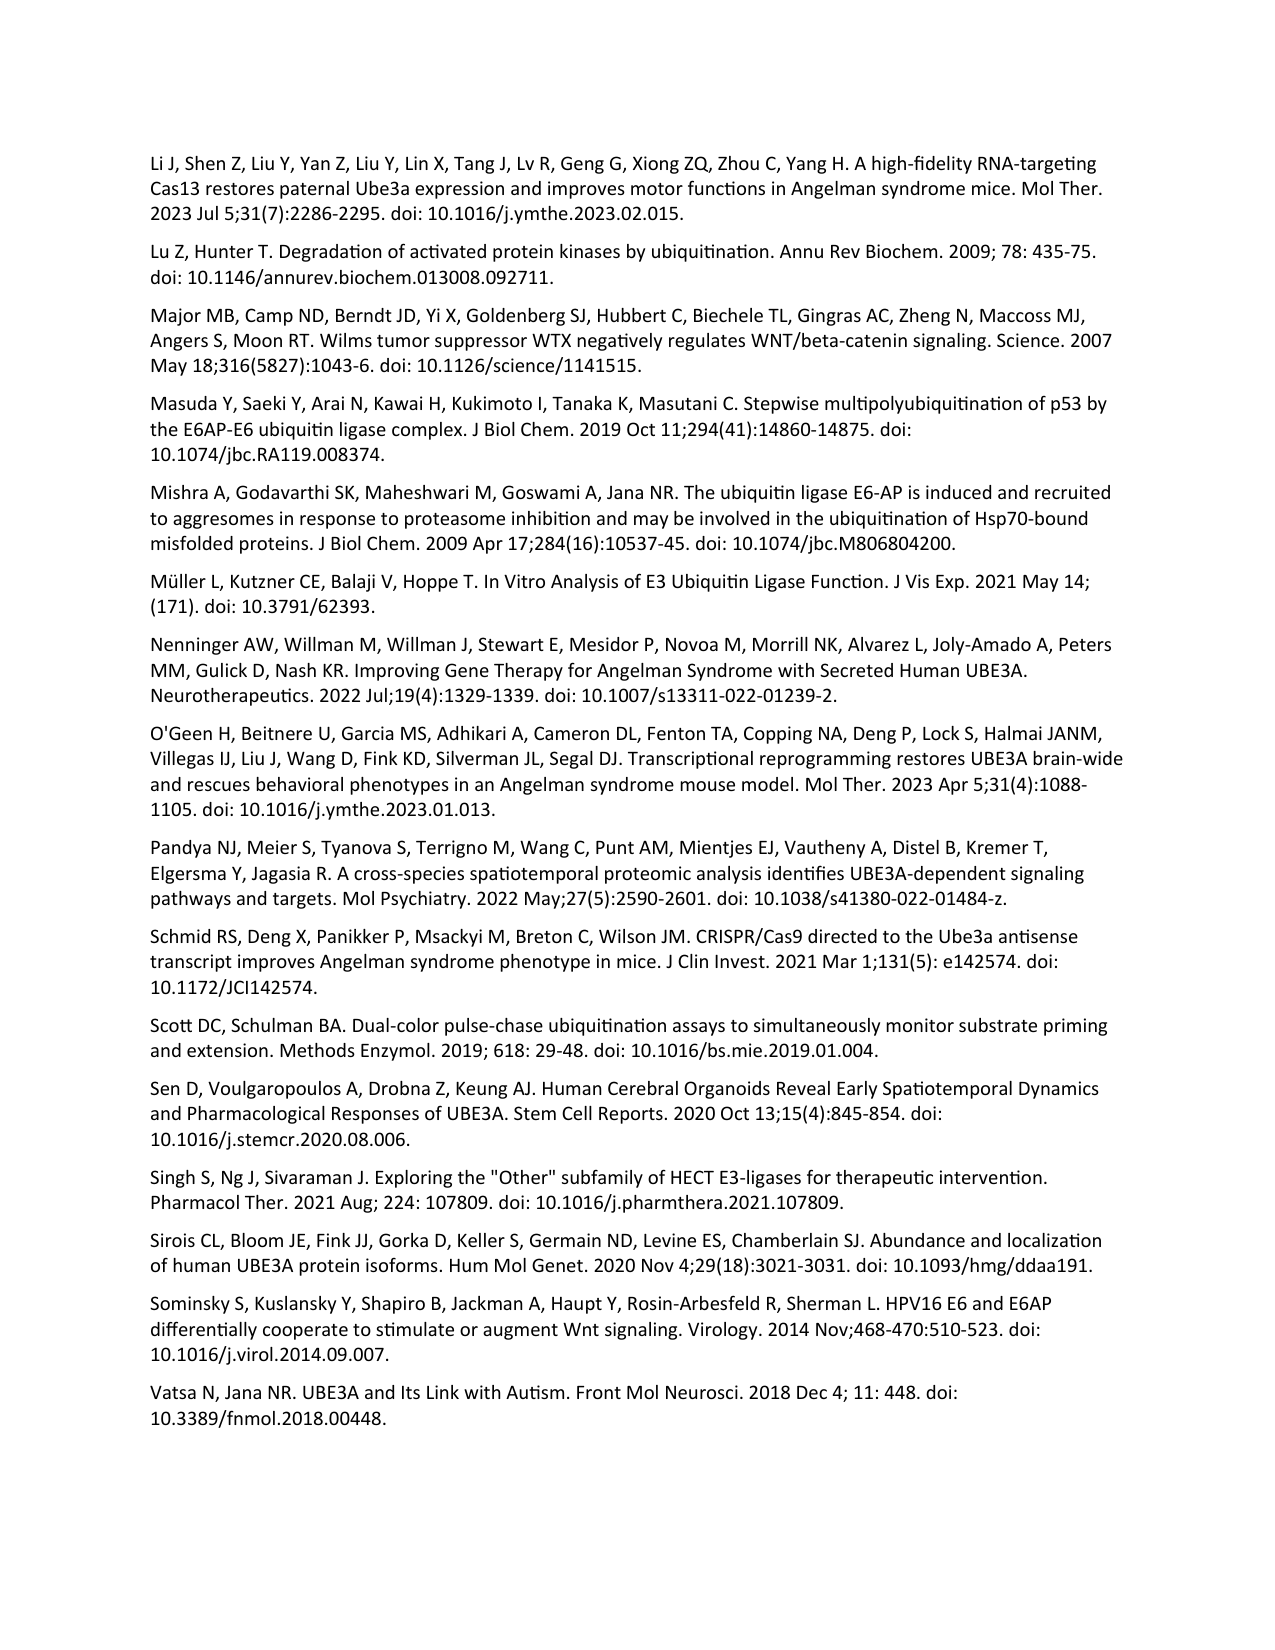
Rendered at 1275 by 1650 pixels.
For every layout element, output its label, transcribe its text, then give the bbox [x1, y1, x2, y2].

text Scott DC, Schulman BA. Dual-color pulse-chase ubiquitination assays to simultaneously monitor substrate priming and extension. Methods Enzymol. 2019; 618: 29-48. doi: 10.1016/bs.mie.2019.01.004. [150, 1012, 1125, 1063]
text Schmid RS, Deng X, Panikker P, Msackyi M, Breton C, Wilson JM. CRISPR/Cas9 directed to the Ube3a antisense transcript improves Angelman syndrome phenotype in mice. J Clin Invest. 2021 Mar 1;131(5): e142574. doi: 10.1172/JCI142574. [150, 923, 1125, 999]
text Mishra A, Godavarthi SK, Maheshwari M, Goswami A, Jana NR. The ubiquitin ligase E6-AP is induced and recruited to aggresomes in response to proteasome inhibition and may be involved in the ubiquitination of Hsp70-bound misfolded proteins. J Biol Chem. 2009 Apr 17;284(16):10537-45. doi: 10.1074/jbc.M806804200. [150, 479, 1125, 556]
text O'Geen H, Beitnere U, Garcia MS, Adhikari A, Cameron DL, Fenton TA, Copping NA, Deng P, Lock S, Halmai JANM, Villegas IJ, Liu J, Wang D, Fink KD, Silverman JL, Segal DJ. Transcriptional reprogramming restores UBE3A brain-wide and rescues behavioral phenotypes in an Angelman syndrome mouse model. Mol Ther. 2023 Apr 5;31(4):1088-1105. doi: 10.1016/j.ymthe.2023.01.013. [150, 720, 1125, 822]
text Nenninger AW, Willman M, Willman J, Stewart E, Mesidor P, Novoa M, Morrill NK, Alvarez L, Joly-Amado A, Peters MM, Gulick D, Nash KR. Improving Gene Therapy for Angelman Syndrome with Secreted Human UBE3A. Neurotherapeutics. 2022 Jul;19(4):1329-1339. doi: 10.1007/s13311-022-01239-2. [150, 632, 1125, 708]
text Masuda Y, Saeki Y, Arai N, Kawai H, Kukimoto I, Tanaka K, Masutani C. Stepwise multipolyubiquitination of p53 by the E6AP-E6 ubiquitin ligase complex. J Biol Chem. 2019 Oct 11;294(41):14860-14875. doi: 10.1074/jbc.RA119.008374. [150, 391, 1125, 467]
text Sen D, Voulgaropoulos A, Drobna Z, Keung AJ. Human Cerebral Organoids Reveal Early Spatiotemporal Dynamics and Pharmacological Responses of UBE3A. Stem Cell Reports. 2020 Oct 13;15(4):845-854. doi: 10.1016/j.stemcr.2020.08.006. [150, 1075, 1125, 1152]
text Vatsa N, Jana NR. UBE3A and Its Link with Autism. Front Mol Neurosci. 2018 Dec 4; 11: 448. doi: 10.3389/fnmol.2018.00448. [150, 1379, 1125, 1430]
text Lu Z, Hunter T. Degradation of activated protein kinases by ubiquitination. Annu Rev Biochem. 2009; 78: 435-75. doi: 10.1146/annurev.biochem.013008.092711. [150, 239, 1125, 289]
text Pandya NJ, Meier S, Tyanova S, Terrigno M, Wang C, Punt AM, Mientjes EJ, Vautheny A, Distel B, Kremer T, Elgersma Y, Jagasia R. A cross-species spatiotemporal proteomic analysis identifies UBE3A-dependent signaling pathways and targets. Mol Psychiatry. 2022 May;27(5):2590-2601. doi: 10.1038/s41380-022-01484-z. [150, 834, 1125, 911]
text Singh S, Ng J, Sivaraman J. Exploring the "Other" subfamily of HECT E3-ligases for therapeutic intervention. Pharmacol Ther. 2021 Aug; 224: 107809. doi: 10.1016/j.pharmthera.2021.107809. [150, 1164, 1125, 1215]
text Müller L, Kutzner CE, Balaji V, Hoppe T. In Vitro Analysis of E3 Ubiquitin Ligase Function. J Vis Exp. 2021 May 14;(171). doi: 10.3791/62393. [150, 568, 1125, 619]
text Sirois CL, Bloom JE, Fink JJ, Gorka D, Keller S, Germain ND, Levine ES, Chamberlain SJ. Abundance and localization of human UBE3A protein isoforms. Hum Mol Genet. 2020 Nov 4;29(18):3021-3031. doi: 10.1093/hmg/ddaa191. [150, 1227, 1125, 1278]
text Sominsky S, Kuslansky Y, Shapiro B, Jackman A, Haupt Y, Rosin-Arbesfeld R, Sherman L. HPV16 E6 and E6AP differentially cooperate to stimulate or augment Wnt signaling. Virology. 2014 Nov;468-470:510-523. doi: 10.1016/j.virol.2014.09.007. [150, 1291, 1125, 1367]
text Li J, Shen Z, Liu Y, Yan Z, Liu Y, Lin X, Tang J, Lv R, Geng G, Xiong ZQ, Zhou C, Yang H. A high-fidelity RNA-targeting Cas13 restores paternal Ube3a expression and improves motor functions in Angelman syndrome mice. Mol Ther. 2023 Jul 5;31(7):2286-2295. doi: 10.1016/j.ymthe.2023.02.015. [150, 150, 1125, 226]
text Major MB, Camp ND, Berndt JD, Yi X, Goldenberg SJ, Hubbert C, Biechele TL, Gingras AC, Zheng N, Maccoss MJ, Angers S, Moon RT. Wilms tumor suppressor WTX negatively regulates WNT/beta-catenin signaling. Science. 2007 May 18;316(5827):1043-6. doi: 10.1126/science/1141515. [150, 302, 1125, 378]
